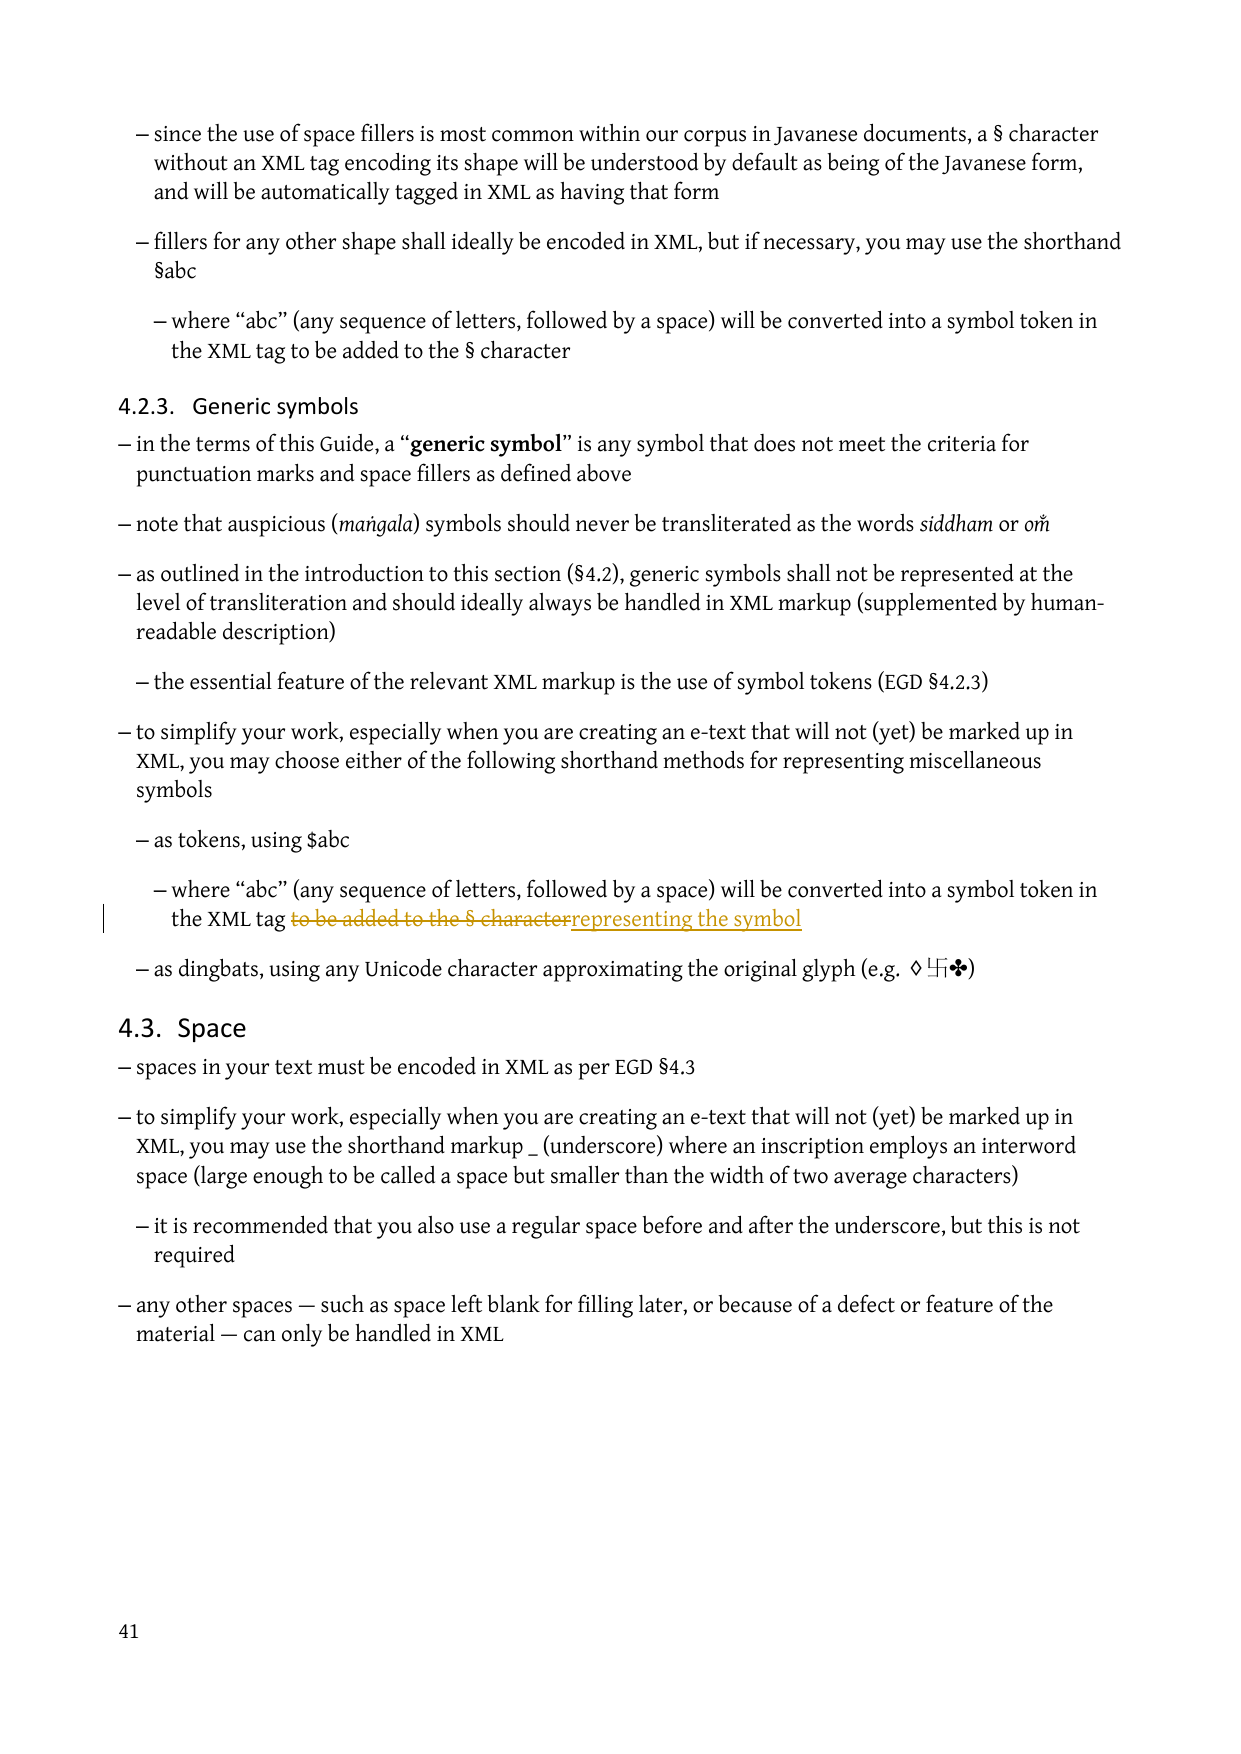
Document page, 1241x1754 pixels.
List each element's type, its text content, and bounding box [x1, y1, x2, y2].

list as outlined in the introduction to this section (§4.2), generic symbols shall not be represented at the level of transliteration and should ideally always be handled in XML markup (supplemented by human-readable description) [118, 558, 1122, 645]
list where “abc” (any sequence of letters, followed by a space) will be converted into a symbol token in the XML tag [153, 874, 1122, 933]
list to simplify your work, especially when you are creating an e-text that will not (yet) be marked up in XML, you may choose either of the following shorthand methods for representing miscellaneous symbols [118, 716, 1122, 803]
list it is recommended that you also use a regular space before and after the underscore, but this is not required [136, 1210, 1122, 1268]
subtitle Generic symbols [118, 385, 1122, 422]
list to simplify your work, especially when you are creating an e-text that will not (yet) be marked up in XML, you may use the shorthand markup _ (underscore) where an inscription employs an interword space (large enough to be called a space but smaller than the width of two average characters) [118, 1101, 1122, 1189]
list any other spaces — such as space left blank for filling later, or because of a defect or feature of the material — can only be handled in XML [118, 1289, 1122, 1347]
list spaces in your text must be encoded in XML as per EGD §4.3 [118, 1051, 1122, 1081]
list as tokens, using $abc [136, 824, 1122, 853]
list fillers for any other shape shall ideally be encoded in XML, but if necessary, you may use the shorthand §abc [136, 226, 1122, 285]
list as dingbats, using any Unicode character approximating the original glyph (e.g. ◊卐✤) [136, 953, 1122, 983]
list note that auspicious (maṅgala) symbols should never be transliterated as the words siddham or om̐ [118, 508, 1122, 537]
subtitle Space [118, 1008, 1122, 1045]
list the essential feature of the relevant XML markup is the use of symbol tokens (EGD §4.2.3) [136, 666, 1122, 695]
list where “abc” (any sequence of letters, followed by a space) will be converted into a symbol token in the XML tag to be added to the § character [153, 306, 1122, 364]
list in the terms of this Guide, a “generic symbol” is any symbol that does not meet the criteria for punctuation marks and space fillers as defined above [118, 428, 1122, 487]
list since the use of space fillers is most common within our corpus in Javanese documents, a § character without an XML tag encoding its shape will be understood by default as being of the Javanese form, and will be automatically tagged in XML as having that form [136, 118, 1122, 206]
